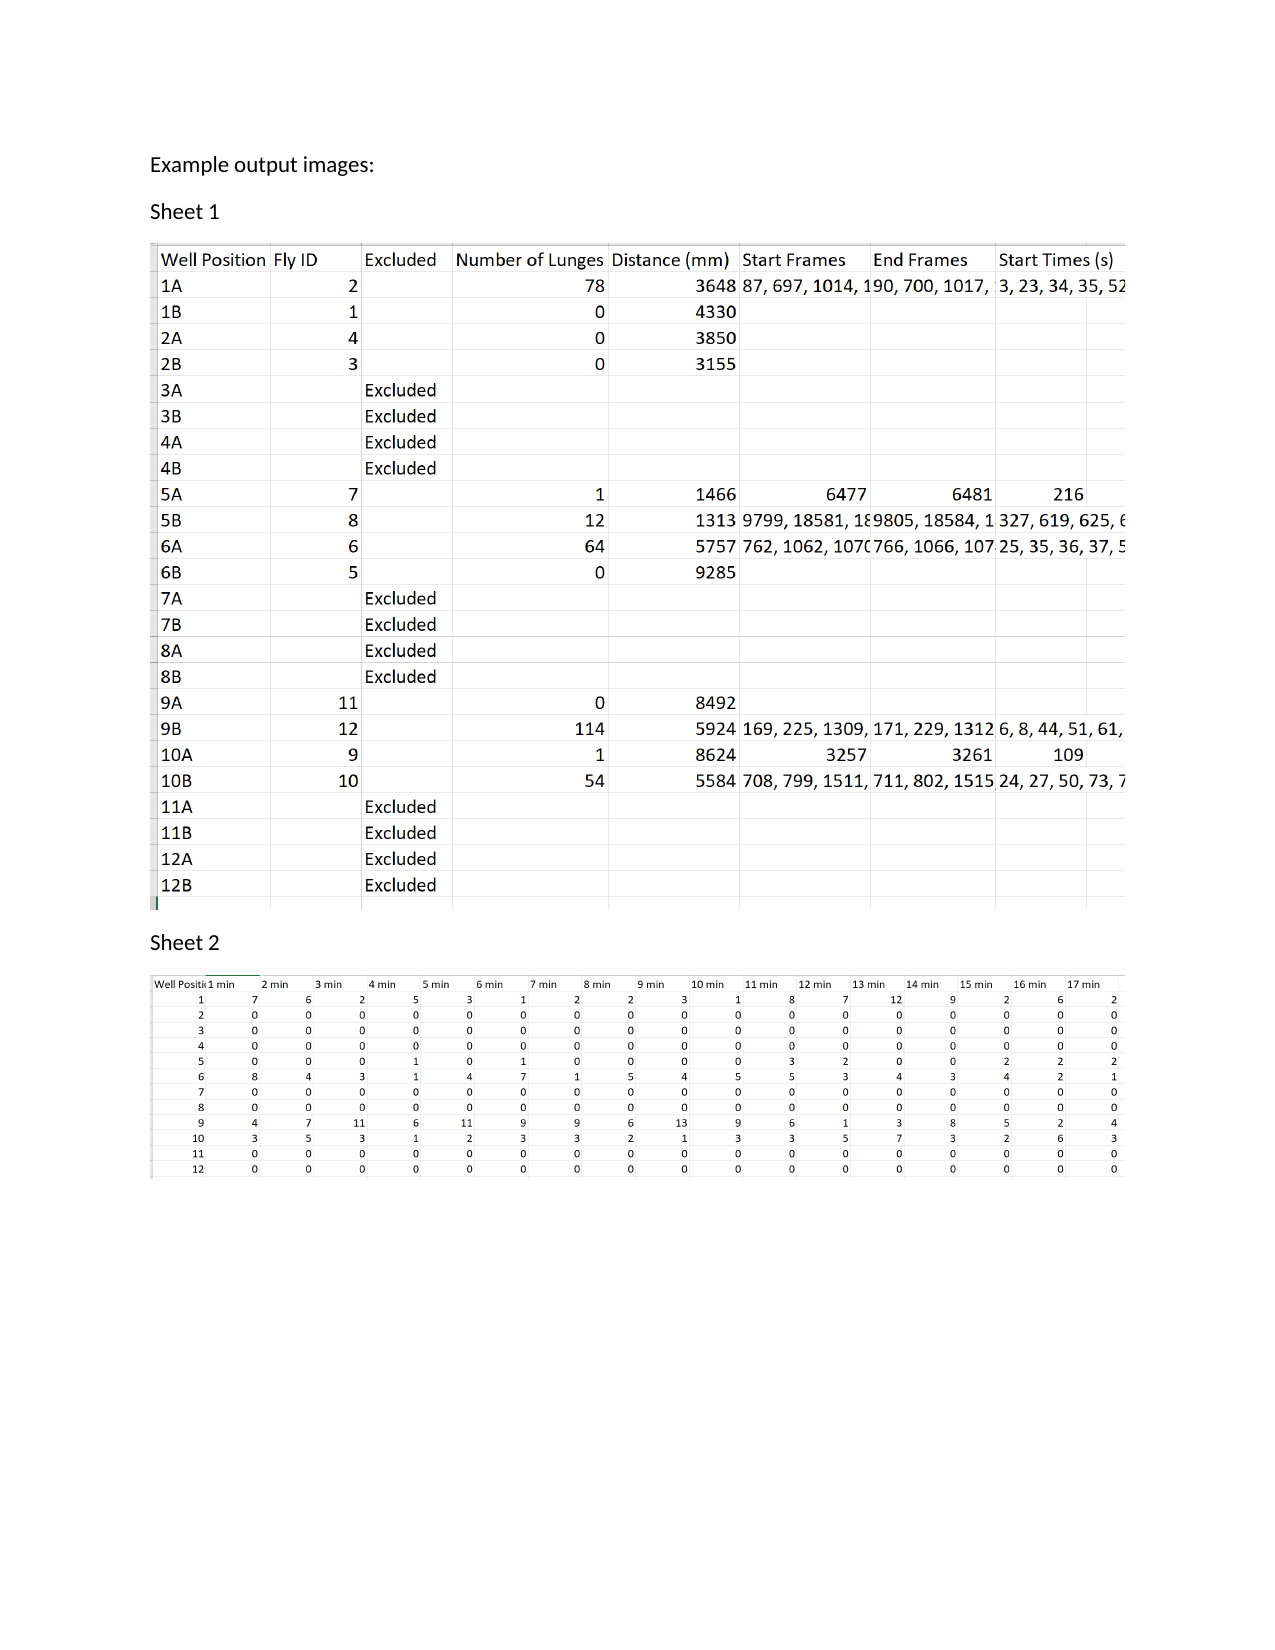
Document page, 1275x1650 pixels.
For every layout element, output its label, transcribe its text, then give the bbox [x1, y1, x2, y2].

picture [150, 243, 1125, 910]
text Sheet 2 [150, 928, 1125, 956]
text Example output images: [150, 150, 1125, 178]
text Sheet 1 [150, 197, 1125, 225]
picture [150, 975, 1125, 1179]
